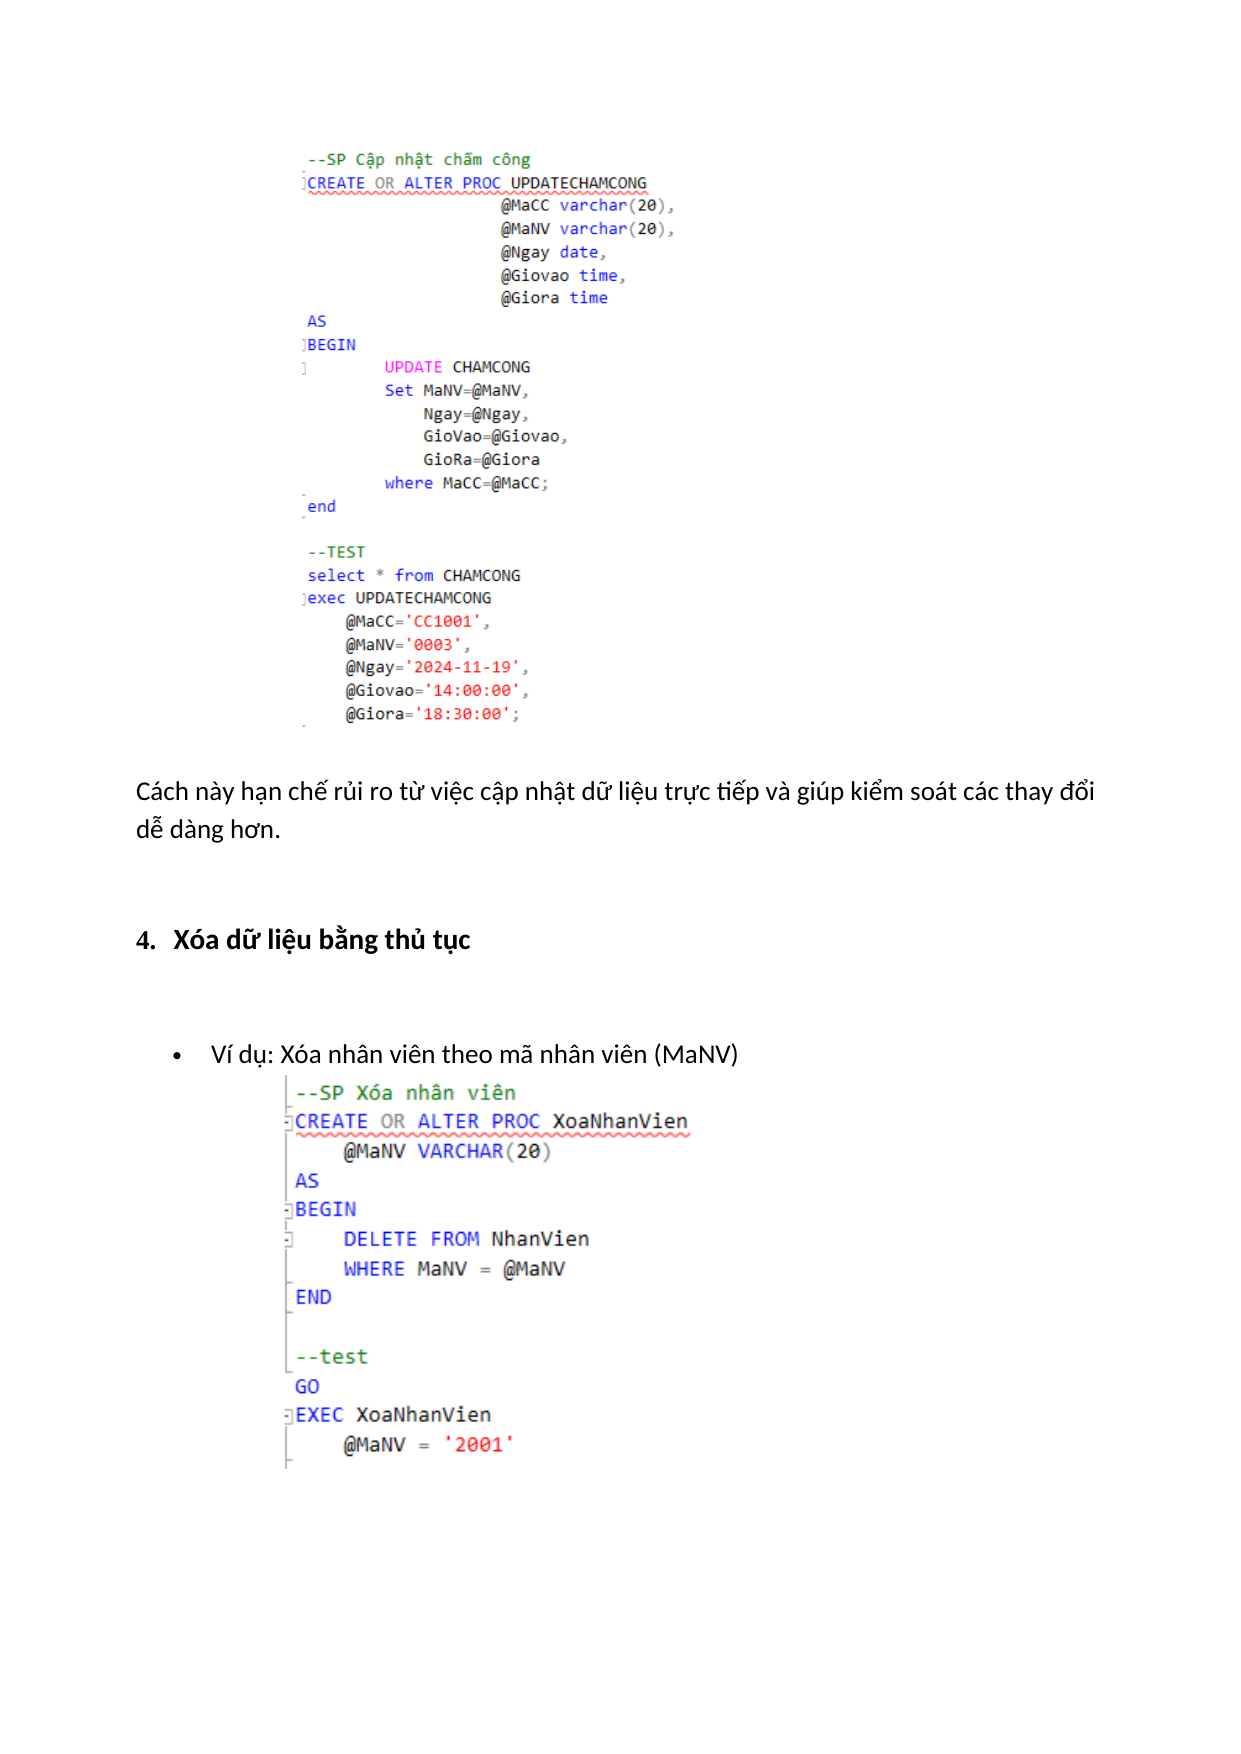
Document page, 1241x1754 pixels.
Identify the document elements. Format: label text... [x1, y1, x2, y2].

text Cách này hạn chế rủi ro từ việc cập nhật dữ liệu trực tiếp và giúp kiểm soát các thay đổi dễ dàng hơn. [136, 774, 1104, 845]
list Ví dụ: Xóa nhân viên theo mã nhân viên (MaNV) [173, 1038, 1104, 1071]
subtitle Xóa dữ liệu bằng thủ tục [136, 921, 1104, 957]
picture [284, 1075, 956, 1469]
picture [302, 150, 939, 733]
